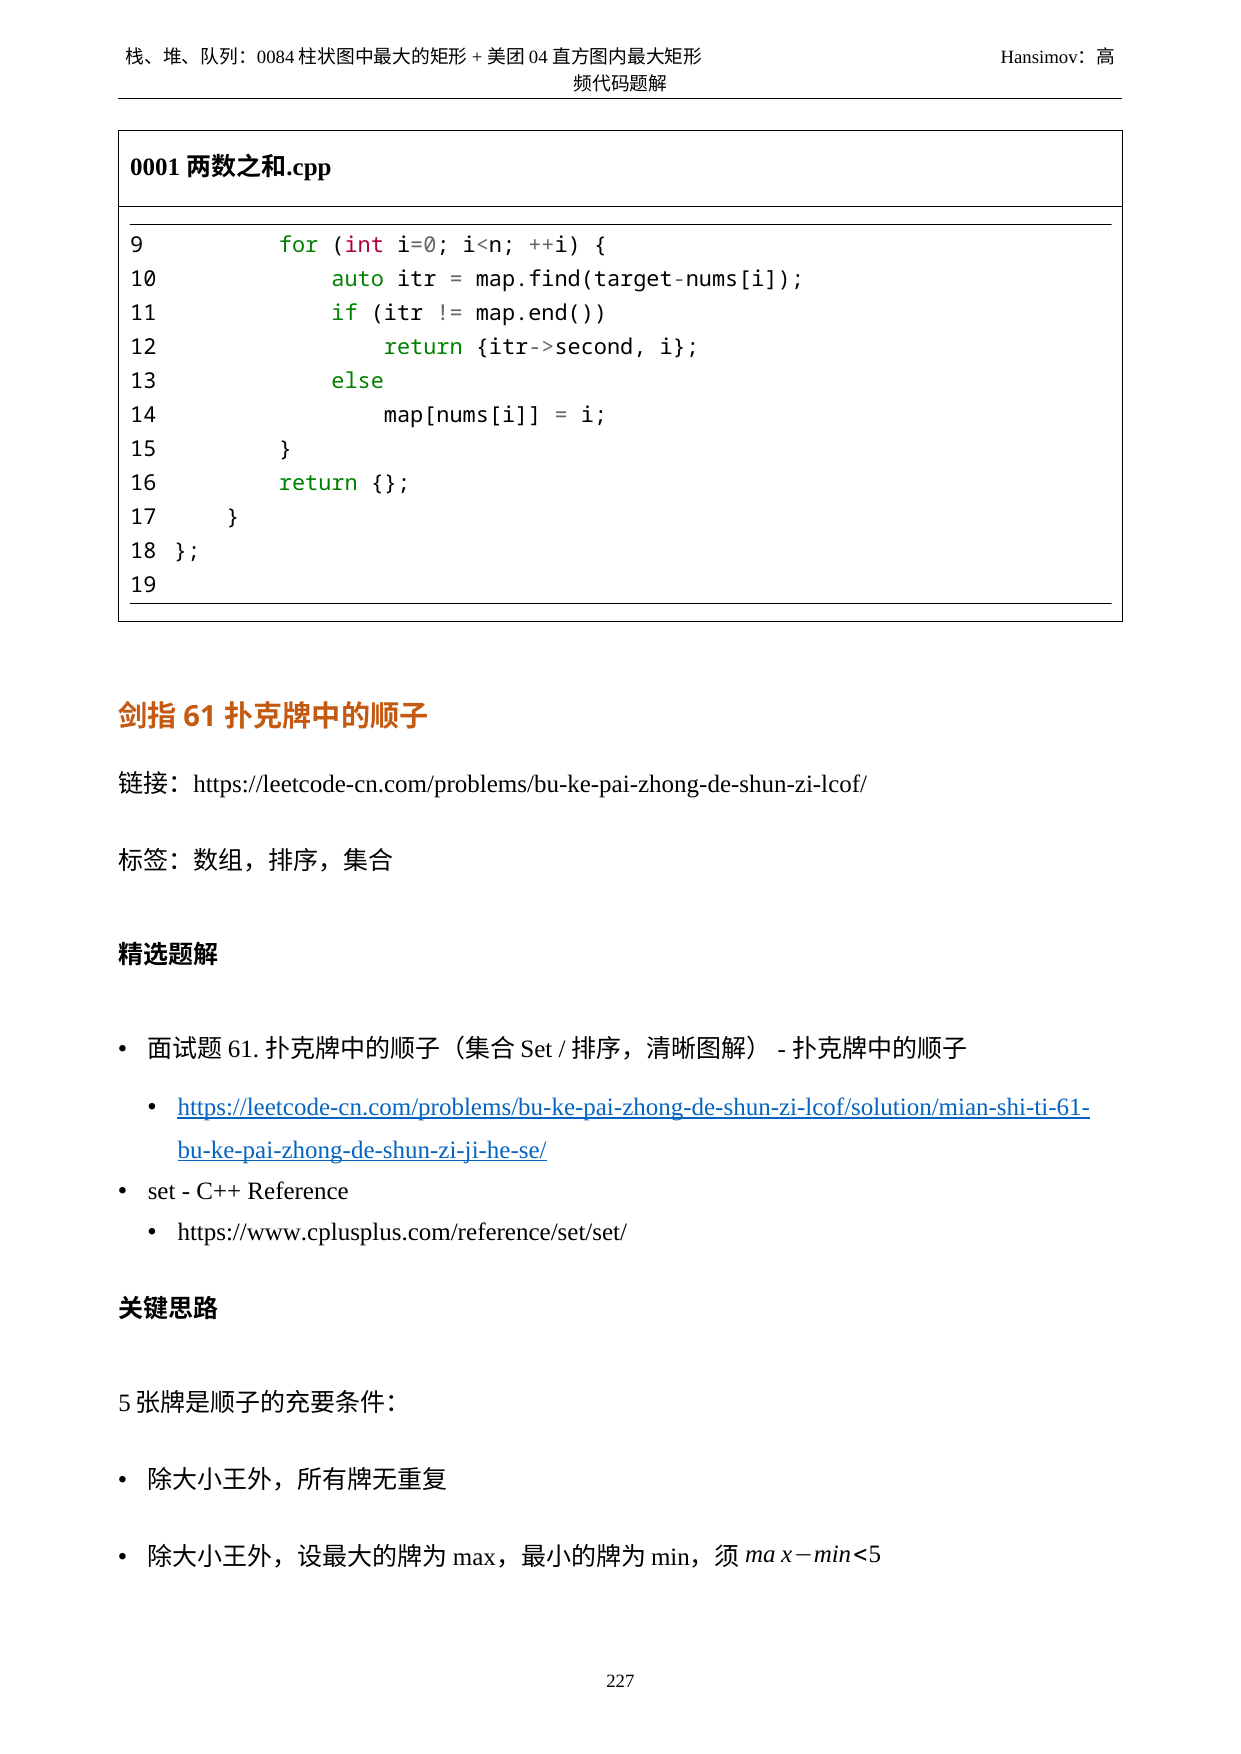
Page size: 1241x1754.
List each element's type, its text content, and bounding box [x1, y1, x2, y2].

text 5张牌是顺子的充要条件： [118, 1366, 1122, 1434]
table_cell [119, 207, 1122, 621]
text set - C++ Reference [118, 1173, 1122, 1207]
text 标签：数组，排序，集合 [118, 825, 1122, 893]
subtitle 精选题解 [118, 919, 1097, 987]
text 面试题61. 扑克牌中的顺子（集合Set / 排序，清晰图解） - 扑克牌中的顺子 [118, 1013, 1122, 1081]
text https://leetcode-cn.com/problems/bu-ke-pai-zhong-de-shun-zi-lcof/solution/mian-shi-ti-61-bu-ke-pai-zhong-de-shun-zi-ji-he-se/ [148, 1090, 1122, 1166]
text 链接：https://leetcode-cn.com/problems/bu-ke-pai-zhong-de-shun-zi-lcof/ [118, 748, 1122, 816]
text https://www.cplusplus.com/reference/set/set/ [148, 1214, 1122, 1248]
text 除大小王外，设最大的牌为max，最小的牌为min，须 [118, 1520, 1122, 1588]
subtitle 关键思路 [118, 1272, 1097, 1340]
text 除大小王外，所有牌无重复 [118, 1443, 1122, 1511]
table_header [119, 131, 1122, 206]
subtitle 剑指 61 扑克牌中的顺子 [118, 680, 1097, 748]
